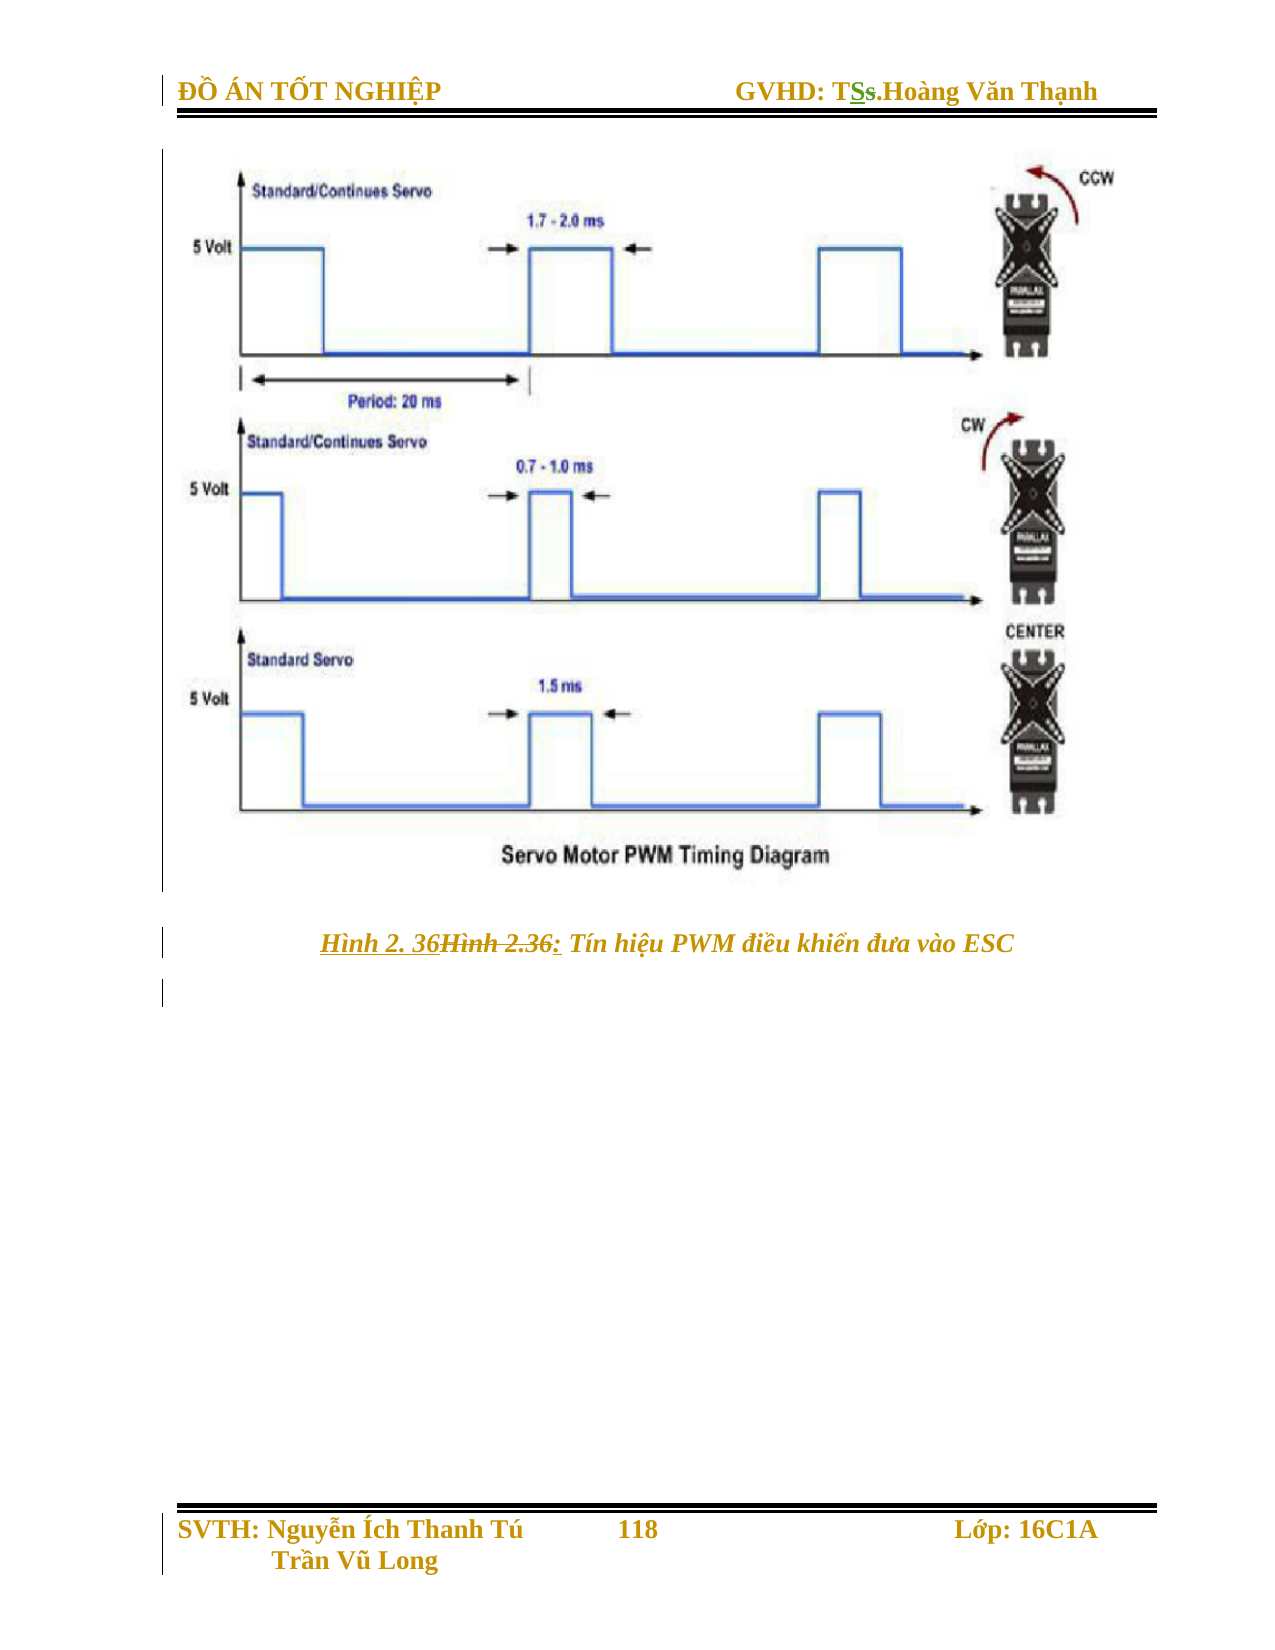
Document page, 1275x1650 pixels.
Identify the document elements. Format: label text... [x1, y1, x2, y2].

text Tín hiệu PWM điều khiển đưa vào ESC [177, 927, 1157, 958]
picture [177, 148, 1125, 892]
